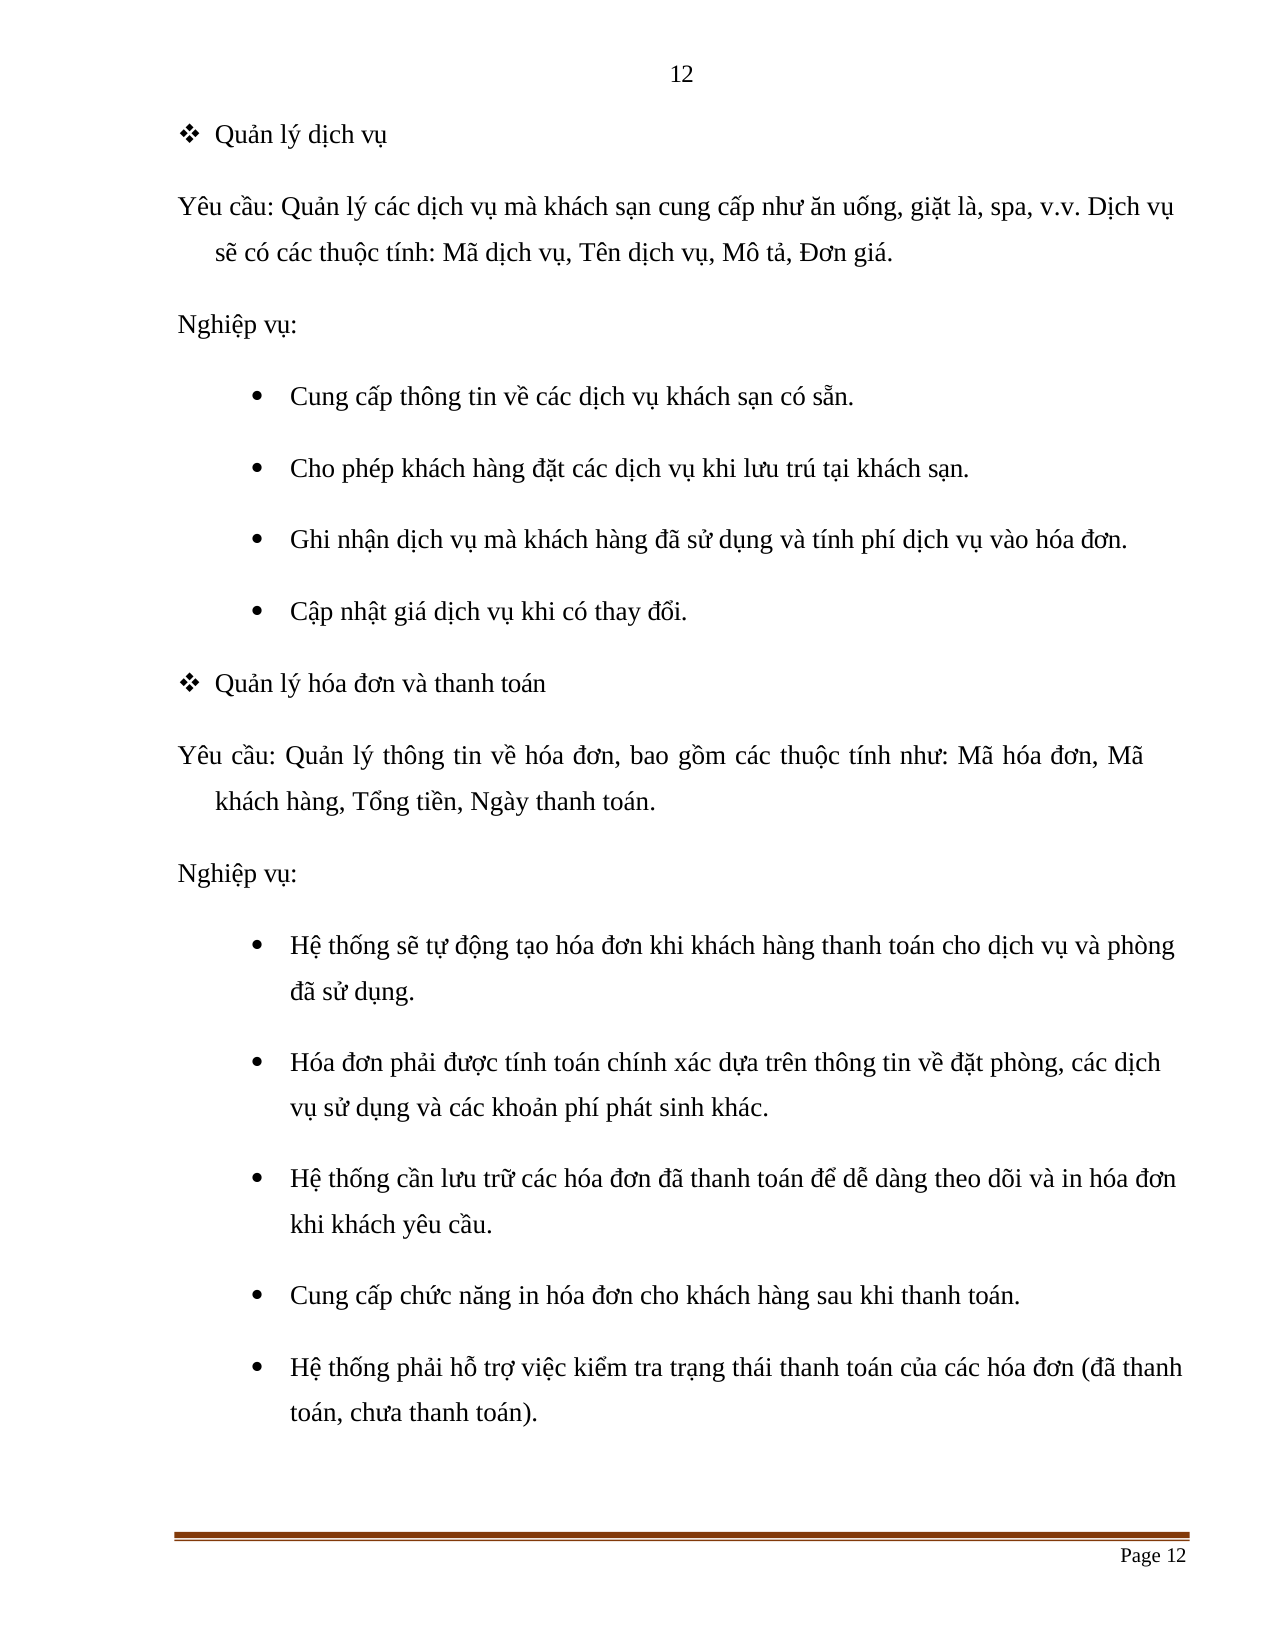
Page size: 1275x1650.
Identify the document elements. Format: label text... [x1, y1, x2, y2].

text Nghiệp vụ: [177, 857, 1201, 888]
list Cho phép khách hàng đặt các dịch vụ khi lưu trú tại khách sạn. [252, 452, 1201, 483]
list Quản lý hóa đơn và thanh toán [177, 667, 1201, 698]
text Yêu cầu: Quản lý thông tin về hóa đơn, bao gồm các thuộc tính như: Mã hóa đơn, Mã khách hàng, Tổng tiền, Ngày thanh toán. [177, 739, 1201, 817]
list Cung cấp chức năng in hóa đơn cho khách hàng sau khi thanh toán. [252, 1279, 1201, 1311]
list Hệ thống phải hỗ trợ việc kiểm tra trạng thái thanh toán của các hóa đơn (đã thanh toán, chưa thanh toán). [252, 1351, 1186, 1428]
list Hệ thống sẽ tự động tạo hóa đơn khi khách hàng thanh toán cho dịch vụ và phòng đã sử dụng. [252, 929, 1186, 1006]
list Quản lý dịch vụ [177, 118, 1201, 149]
list Ghi nhận dịch vụ mà khách hàng đã sử dụng và tính phí dịch vụ vào hóa đơn. [252, 524, 1201, 555]
list Cung cấp thông tin về các dịch vụ khách sạn có sẵn. [252, 380, 1201, 411]
list Hóa đơn phải được tính toán chính xác dựa trên thông tin về đặt phòng, các dịch vụ sử dụng và các khoản phí phát sinh khác. [252, 1046, 1186, 1122]
text Nghiệp vụ: [177, 308, 1201, 339]
list Hệ thống cần lưu trữ các hóa đơn đã thanh toán để dễ dàng theo dõi và in hóa đơn khi khách yêu cầu. [252, 1163, 1186, 1239]
text Yêu cầu: Quản lý các dịch vụ mà khách sạn cung cấp như ăn uống, giặt là, spa, v.v. Dịch vụ sẽ có các thuộc tính: Mã dịch vụ, Tên dịch vụ, Mô tả, Đơn giá. [177, 190, 1201, 268]
list Cập nhật giá dịch vụ khi có thay đổi. [252, 595, 1201, 627]
